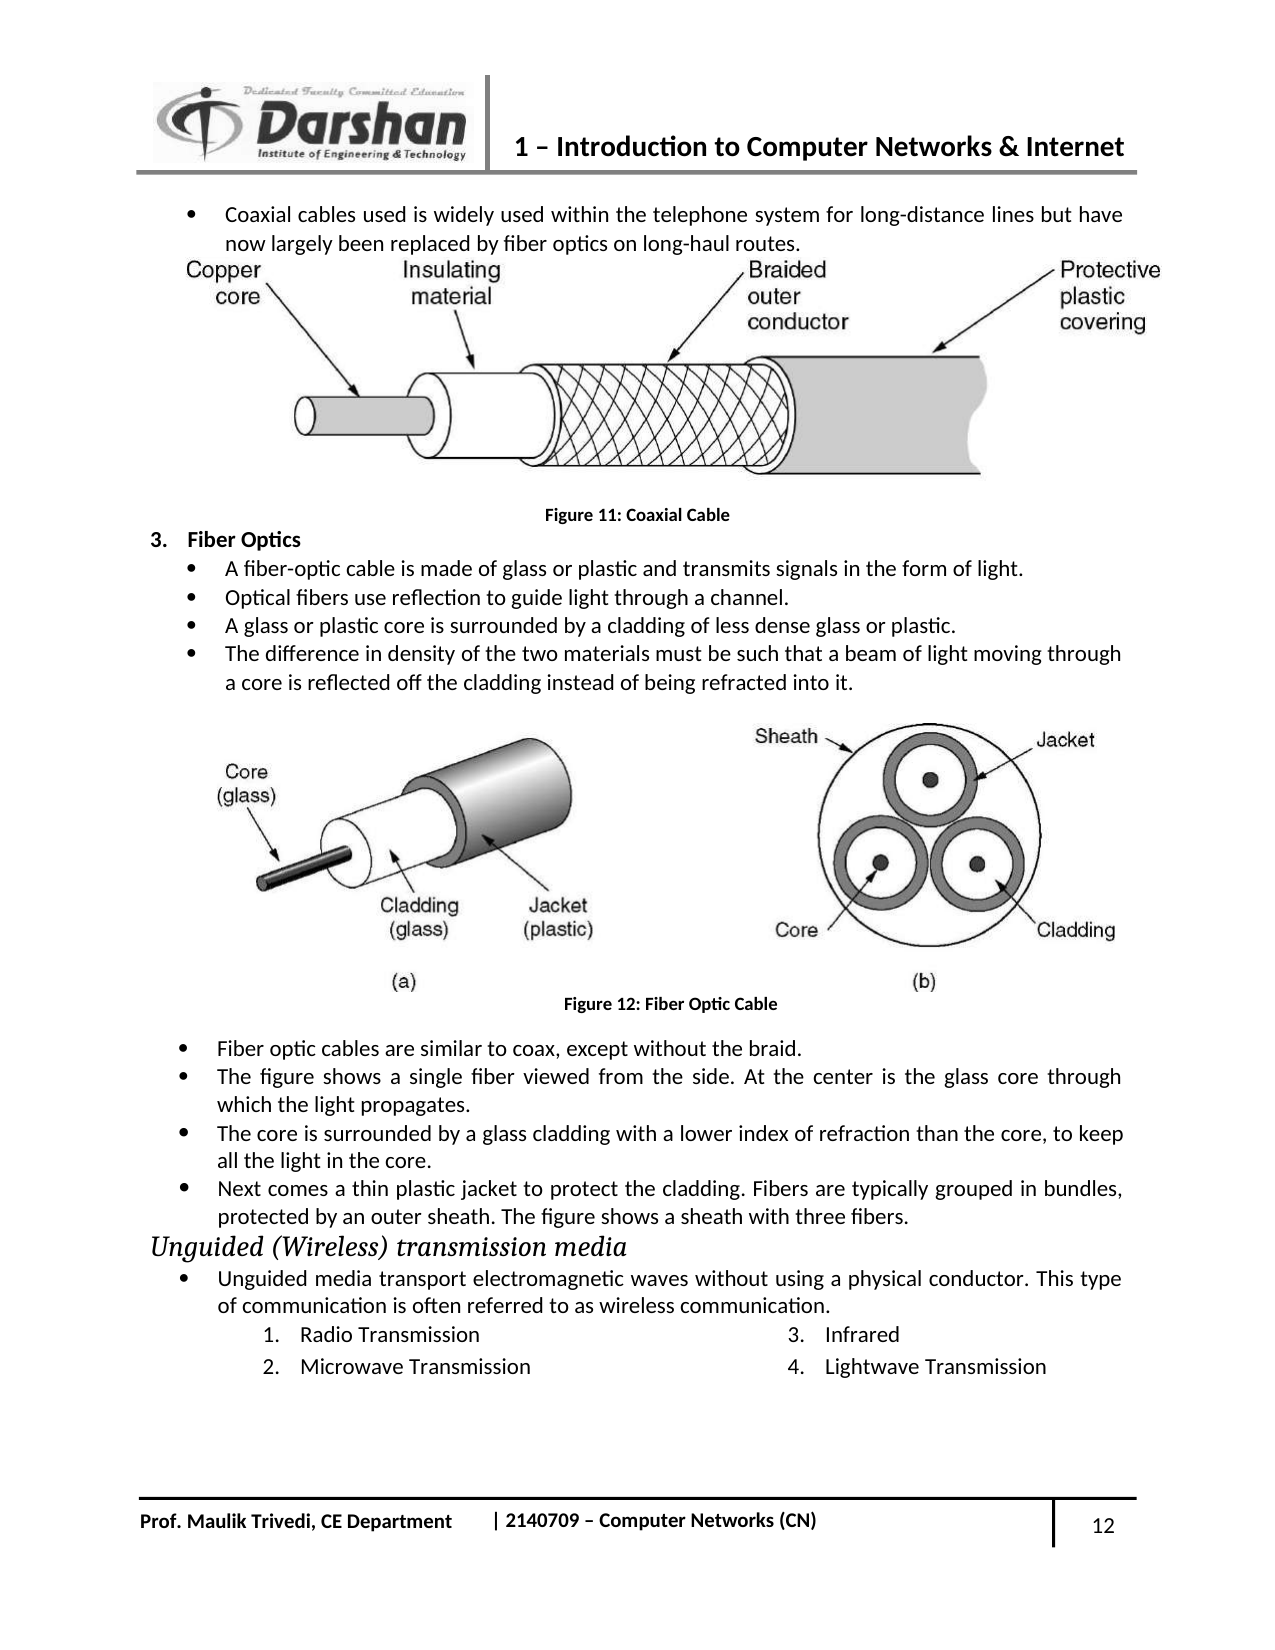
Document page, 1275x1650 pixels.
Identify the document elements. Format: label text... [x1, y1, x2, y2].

list Optical fibers use reflection to guide light through a channel. [187, 582, 1206, 611]
list Next comes a thin plastic jacket to protect the cladding. Fibers are typically grouped in bundles, protected by an outer sheath. The figure shows a sheath with three fibers. [180, 1175, 1125, 1230]
list Fiber optic cables are similar to coax, except without the braid. [179, 1033, 1206, 1062]
list Microwave Transmission [262, 1352, 535, 1380]
list The difference in density of the two materials must be such that a beam of light moving through a core is reflected off the cladding instead of being refracted into it. [187, 639, 1125, 696]
picture [216, 723, 1115, 992]
list Radio Transmission [262, 1320, 535, 1348]
text Figure 11: Coaxial Cable [545, 503, 1206, 526]
list A fiber-optic cable is made of glass or plastic and transmits signals in the form of light. [187, 553, 1206, 582]
subtitle Unguided (Wireless) transmission media [150, 1230, 1206, 1264]
picture [185, 257, 1162, 481]
list Lightwave Transmission [787, 1352, 1206, 1380]
list Unguided media transport electromagnetic waves without using a physical conductor. This type of communication is often referred to as wireless communication. [180, 1264, 1125, 1320]
list Coaxial cables used is widely used within the telephone system for long-distance lines but have now largely been replaced by fiber optics on long-haul routes. [187, 201, 1125, 257]
subtitle Fiber Optics [150, 525, 305, 553]
list The figure shows a single fiber viewed from the side. At the center is the glass core through which the light propagates. [179, 1062, 1125, 1118]
list A glass or plastic core is surrounded by a cladding of less dense glass or plastic. [187, 612, 1206, 639]
list The core is surrounded by a glass cladding with a lower index of refraction than the core, to keep all the light in the core. [179, 1119, 1126, 1175]
list Infrared [787, 1320, 1206, 1348]
picture [153, 82, 474, 163]
